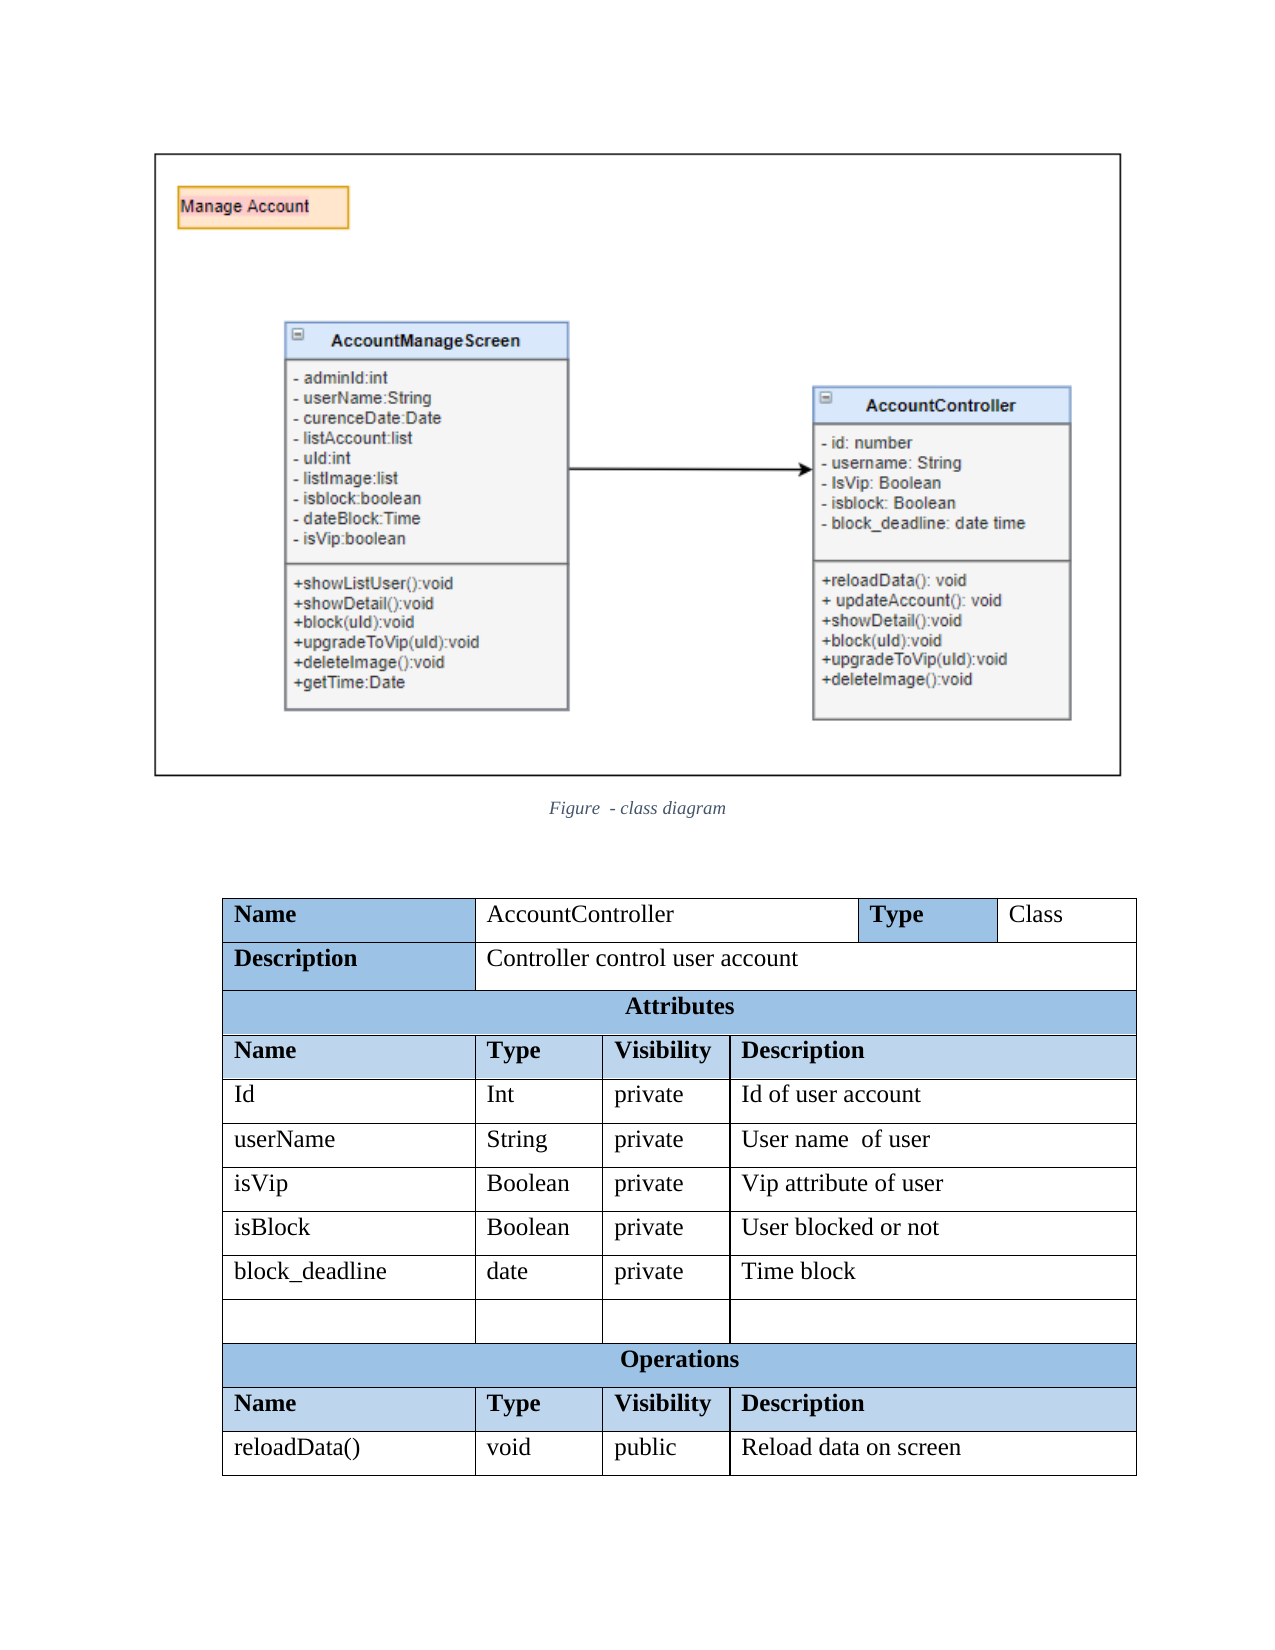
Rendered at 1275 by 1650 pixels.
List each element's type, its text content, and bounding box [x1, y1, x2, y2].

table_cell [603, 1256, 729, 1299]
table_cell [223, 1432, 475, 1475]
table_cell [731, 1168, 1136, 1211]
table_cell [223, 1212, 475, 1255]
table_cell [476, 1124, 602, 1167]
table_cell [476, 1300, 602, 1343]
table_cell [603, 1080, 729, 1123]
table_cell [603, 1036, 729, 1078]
text Figure - class diagram [150, 797, 1125, 818]
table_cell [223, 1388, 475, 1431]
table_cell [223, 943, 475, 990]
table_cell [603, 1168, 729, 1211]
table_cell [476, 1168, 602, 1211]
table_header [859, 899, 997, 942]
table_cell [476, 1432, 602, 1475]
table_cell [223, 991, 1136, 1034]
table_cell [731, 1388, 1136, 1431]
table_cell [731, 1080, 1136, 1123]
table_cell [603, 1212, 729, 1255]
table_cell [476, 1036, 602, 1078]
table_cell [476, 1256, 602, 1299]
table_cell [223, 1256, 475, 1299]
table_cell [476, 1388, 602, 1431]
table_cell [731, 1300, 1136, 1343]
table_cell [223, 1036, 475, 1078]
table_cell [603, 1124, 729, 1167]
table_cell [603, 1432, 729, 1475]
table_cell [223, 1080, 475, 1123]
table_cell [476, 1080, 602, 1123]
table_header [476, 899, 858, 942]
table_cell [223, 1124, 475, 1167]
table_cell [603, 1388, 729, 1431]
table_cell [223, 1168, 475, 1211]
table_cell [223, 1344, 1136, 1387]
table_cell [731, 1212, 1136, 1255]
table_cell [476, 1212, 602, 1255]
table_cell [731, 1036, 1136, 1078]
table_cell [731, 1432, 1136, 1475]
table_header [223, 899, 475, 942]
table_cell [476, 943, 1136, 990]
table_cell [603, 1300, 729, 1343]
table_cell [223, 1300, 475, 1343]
picture [150, 150, 1125, 778]
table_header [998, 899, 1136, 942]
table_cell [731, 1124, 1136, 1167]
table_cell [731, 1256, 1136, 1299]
